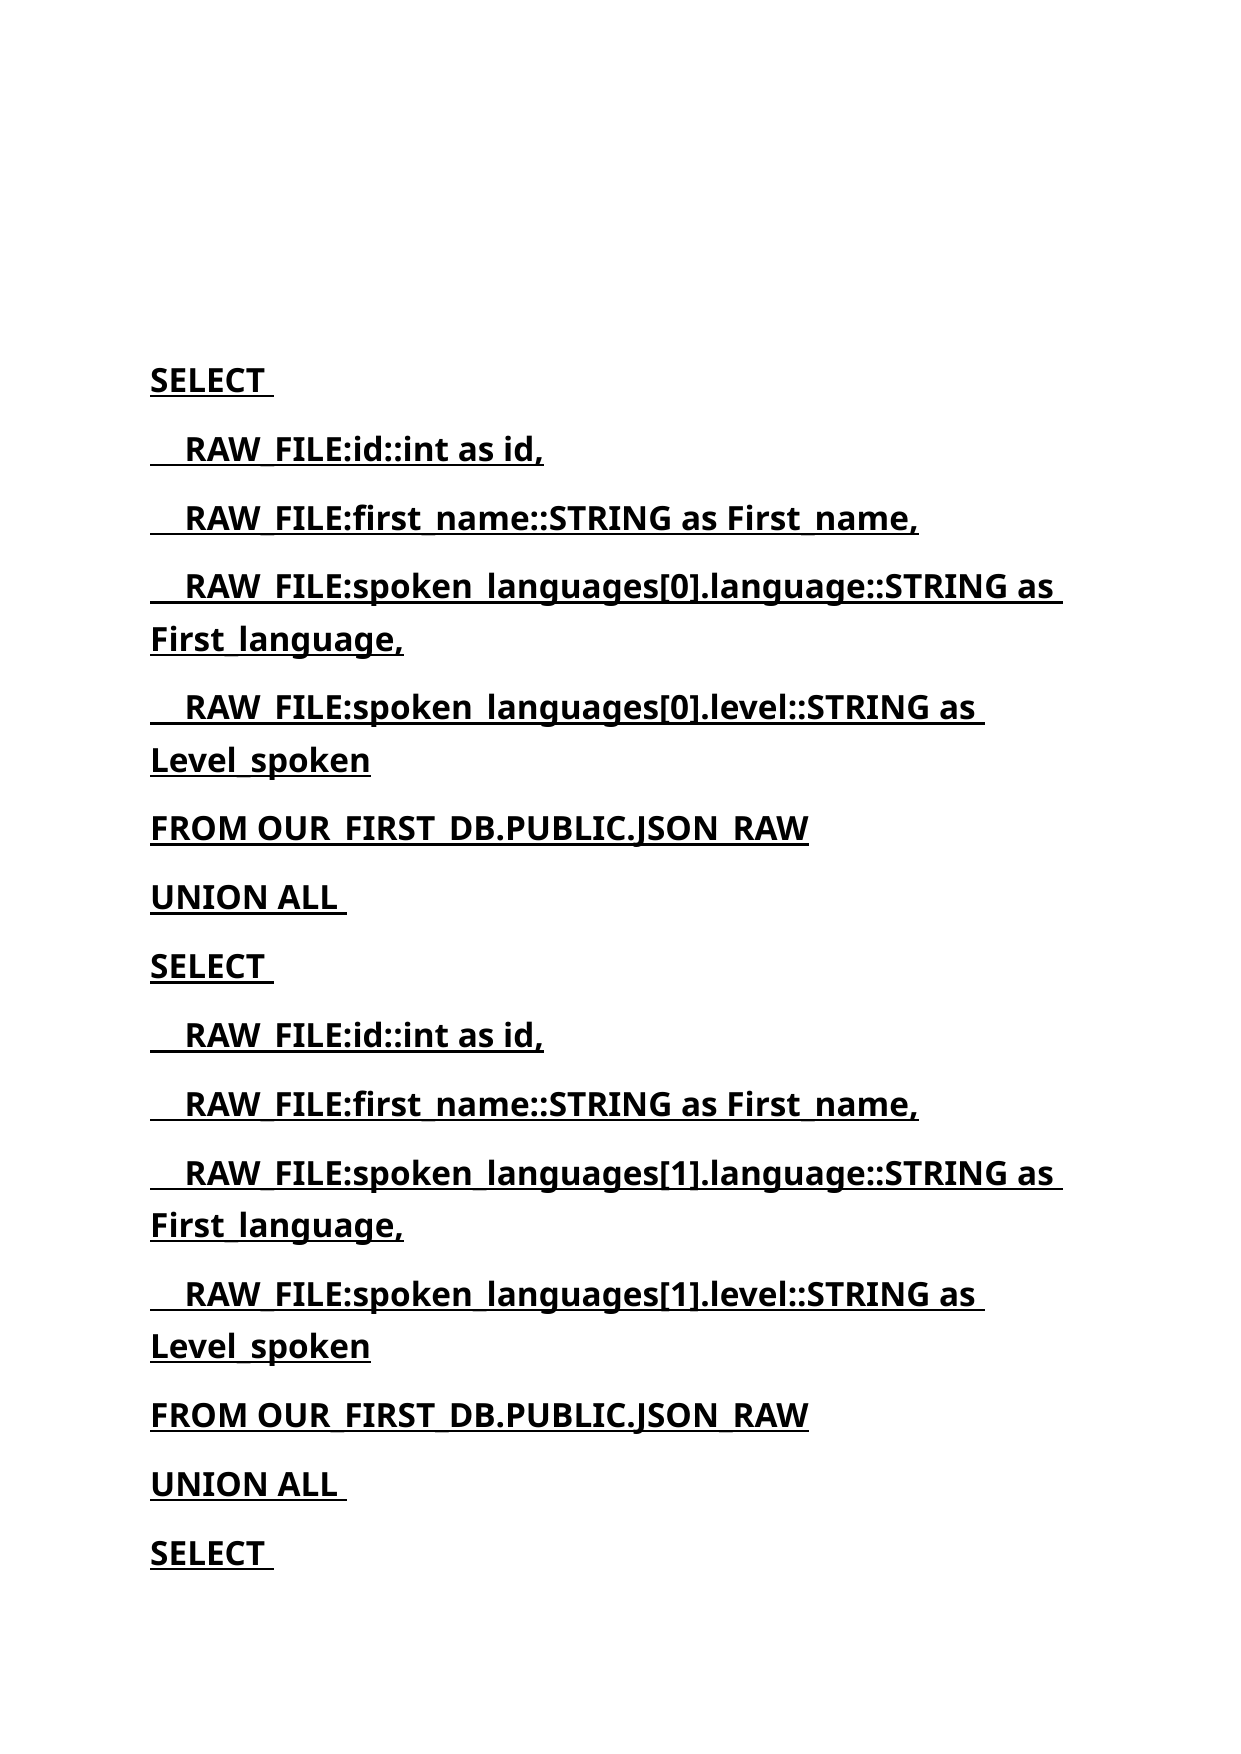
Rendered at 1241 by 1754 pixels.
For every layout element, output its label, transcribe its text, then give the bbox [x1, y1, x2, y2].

text RAW_FILE:spoken_languages[0].language::STRING as First_language, [150, 563, 1090, 661]
text RAW_FILE:first_name::STRING as First_name, [150, 494, 1090, 540]
text SELECT [150, 1529, 1090, 1575]
text RAW_FILE:first_name::STRING as First_name, [150, 1081, 1090, 1126]
text RAW_FILE:spoken_languages[0].level::STRING as Level_spoken [150, 684, 1090, 782]
text RAW_FILE:spoken_languages[1].level::STRING as Level_spoken [150, 1271, 1090, 1368]
text FROM OUR_FIRST_DB.PUBLIC.JSON_RAW [150, 805, 1090, 851]
text FROM OUR_FIRST_DB.PUBLIC.JSON_RAW [150, 1392, 1090, 1437]
text UNION ALL [150, 874, 1090, 919]
text RAW_FILE:id::int as id, [150, 1012, 1090, 1057]
text UNION ALL [150, 1460, 1090, 1506]
text SELECT [150, 357, 1090, 402]
text RAW_FILE:id::int as id, [150, 425, 1090, 471]
text SELECT [150, 943, 1090, 988]
text RAW_FILE:spoken_languages[1].language::STRING as First_language, [150, 1149, 1090, 1247]
